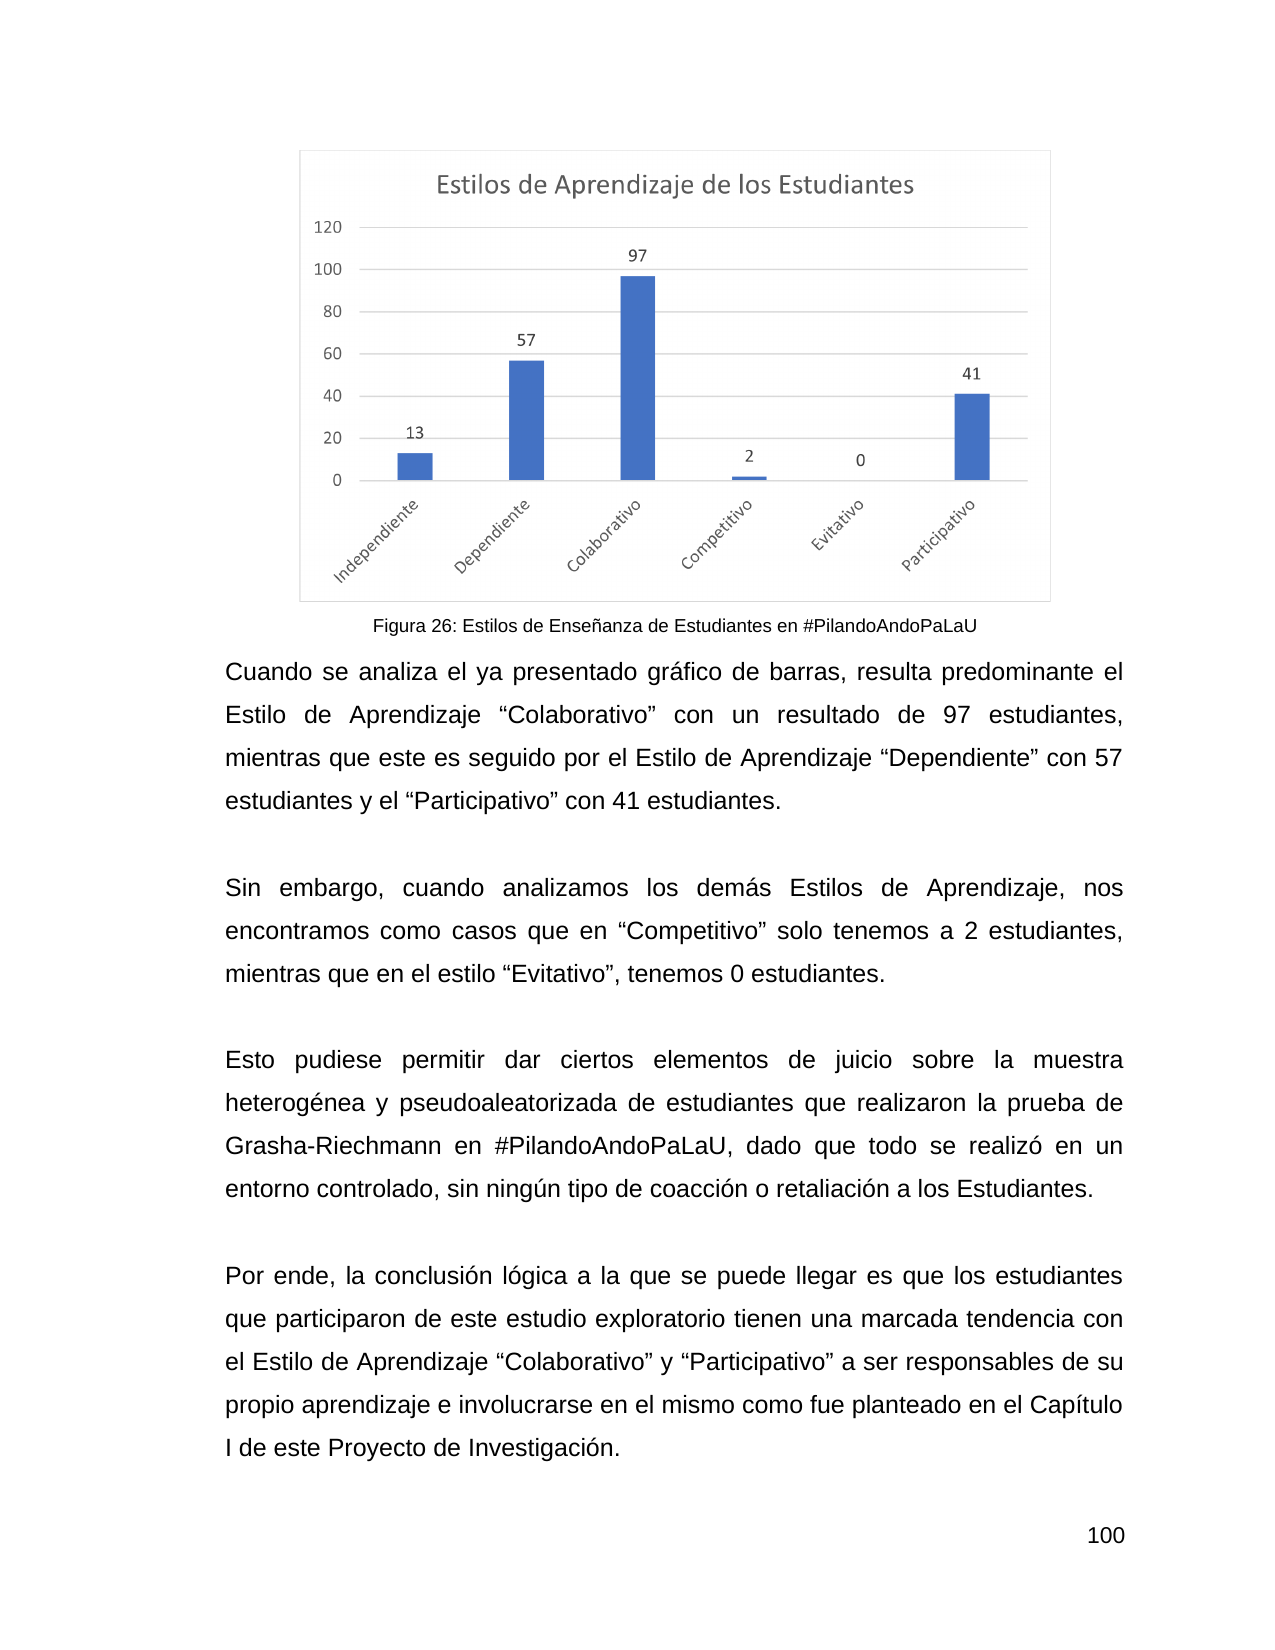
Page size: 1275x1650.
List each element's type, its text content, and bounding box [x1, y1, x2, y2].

text Sin embargo, cuando analizamos los demás Estilos de Aprendizaje, nos encontramos como casos que en “Competitivo” solo tenemos a 2 estudiantes, mientras que en el estilo “Evitativo”, tenemos 0 estudiantes. [225, 873, 1125, 988]
picture [299, 150, 1051, 602]
text Esto pudiese permitir dar ciertos elementos de juicio sobre la muestra heterogénea y pseudoaleatorizada de estudiantes que realizaron la prueba de Grasha-Riechmann en #PilandoAndoPaLaU, dado que todo se realizó en un entorno controlado, sin ningún tipo de coacción o retaliación a los Estudiantes. [225, 1045, 1125, 1203]
text Cuando se analiza el ya presentado gráfico de barras, resulta predominante el Estilo de Aprendizaje “Colaborativo” con un resultado de 97 estudiantes, mientras que este es seguido por el Estilo de Aprendizaje “Dependiente” con 57 estudiantes y el “Participativo” con 41 estudiantes. [225, 657, 1125, 815]
text Por ende, la conclusión lógica a la que se puede llegar es que los estudiantes que participaron de este estudio exploratorio tienen una marcada tendencia con el Estilo de Aprendizaje “Colaborativo” y “Participativo” a ser responsables de su propio aprendizaje e involucrarse en el mismo como fue planteado en el Capítulo I de este Proyecto de Investigación. [225, 1261, 1125, 1462]
